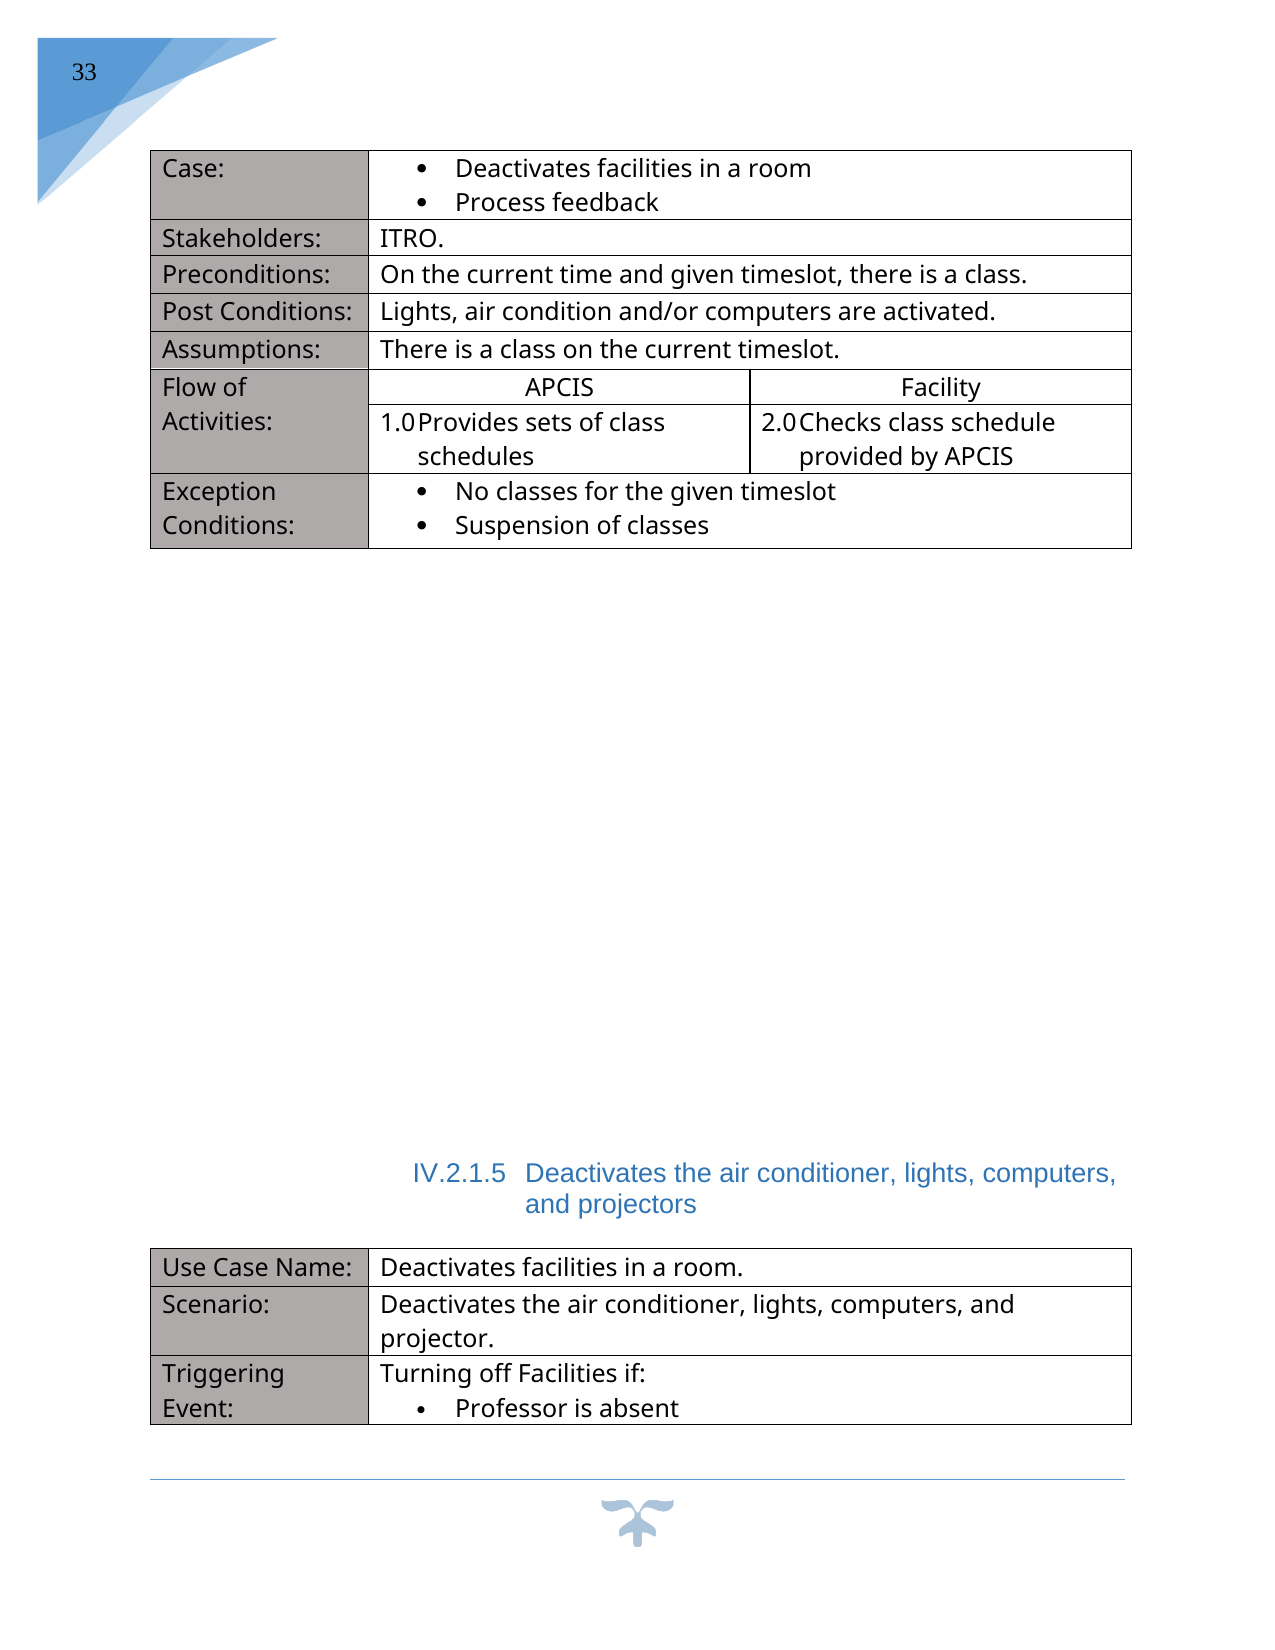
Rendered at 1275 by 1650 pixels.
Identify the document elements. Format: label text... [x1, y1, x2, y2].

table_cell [369, 151, 1131, 219]
table_cell Triggering Event: [151, 1356, 368, 1424]
table_cell On the current time and given timeslot, there is a class. [369, 256, 1131, 293]
table_cell Assumptions: [151, 332, 368, 368]
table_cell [369, 1356, 1131, 1424]
table_header Use Case Name: [151, 1249, 368, 1286]
table_cell Post Conditions: [151, 294, 368, 331]
table_cell No classes for the given timeslot Suspension of classes [369, 474, 1131, 548]
subtitle Deactivates the air conditioner, lights, computers, and projectors [412, 1157, 1125, 1219]
table_cell ITRO. [369, 220, 1131, 255]
table_cell Related Use Case: [151, 151, 368, 219]
table_cell Stakeholders: [151, 220, 368, 255]
picture [37, 37, 279, 206]
table_cell Deactivates the air conditioner, lights, computers, and projector. [369, 1287, 1131, 1355]
table_cell Lights, air condition and/or computers are activated. [369, 294, 1131, 331]
table_cell Checks class schedule provided by APCIS [751, 405, 1131, 473]
table_cell Exception Conditions: [151, 474, 368, 548]
table_cell APCIS [369, 370, 749, 403]
table_cell Scenario: [151, 1287, 368, 1355]
table_cell There is a class on the current timeslot. [369, 332, 1131, 368]
table_cell Preconditions: [151, 256, 368, 293]
table_header Deactivates facilities in a room. [369, 1249, 1131, 1286]
table_cell Facility [751, 370, 1131, 403]
table_cell Provides sets of class schedules [369, 405, 749, 473]
table_cell Flow of Activities: [151, 370, 368, 473]
